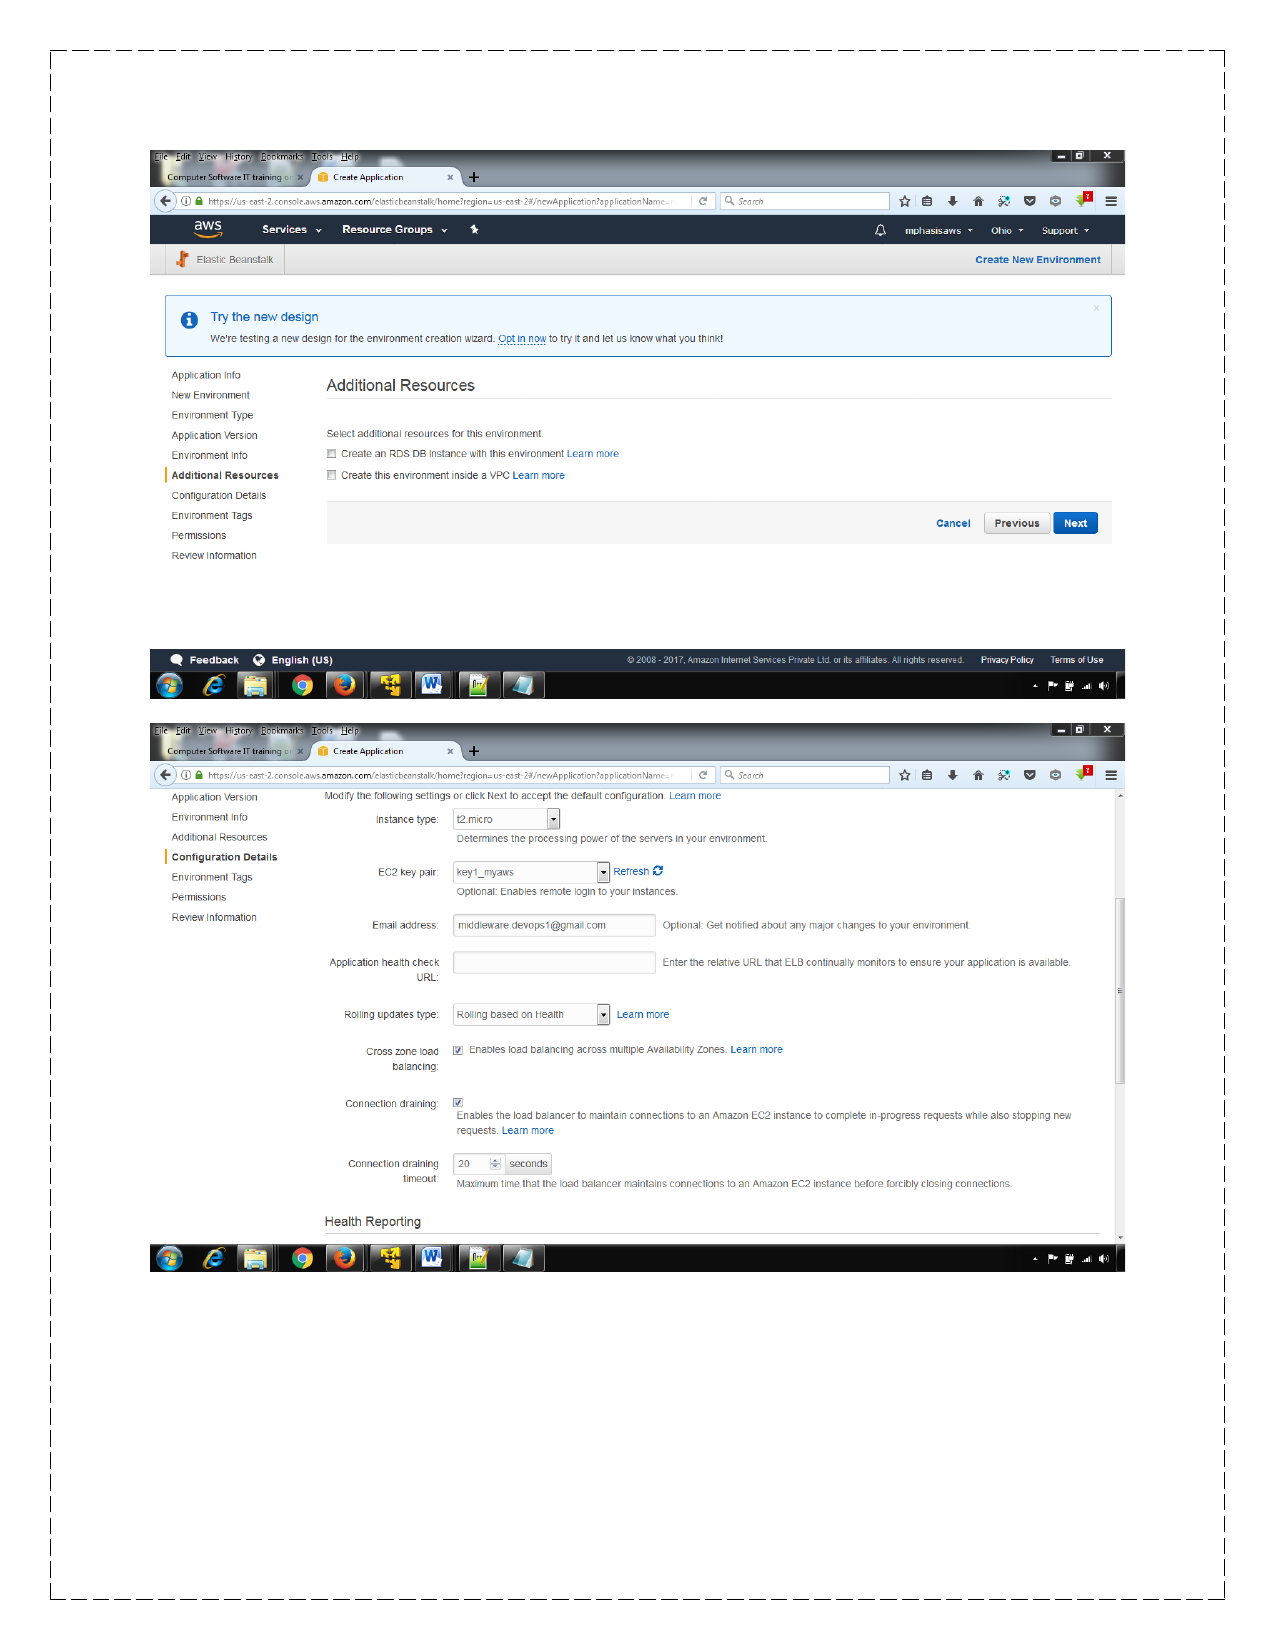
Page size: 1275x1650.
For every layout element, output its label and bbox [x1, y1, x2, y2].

picture [150, 723, 1125, 1272]
picture [150, 150, 1125, 699]
